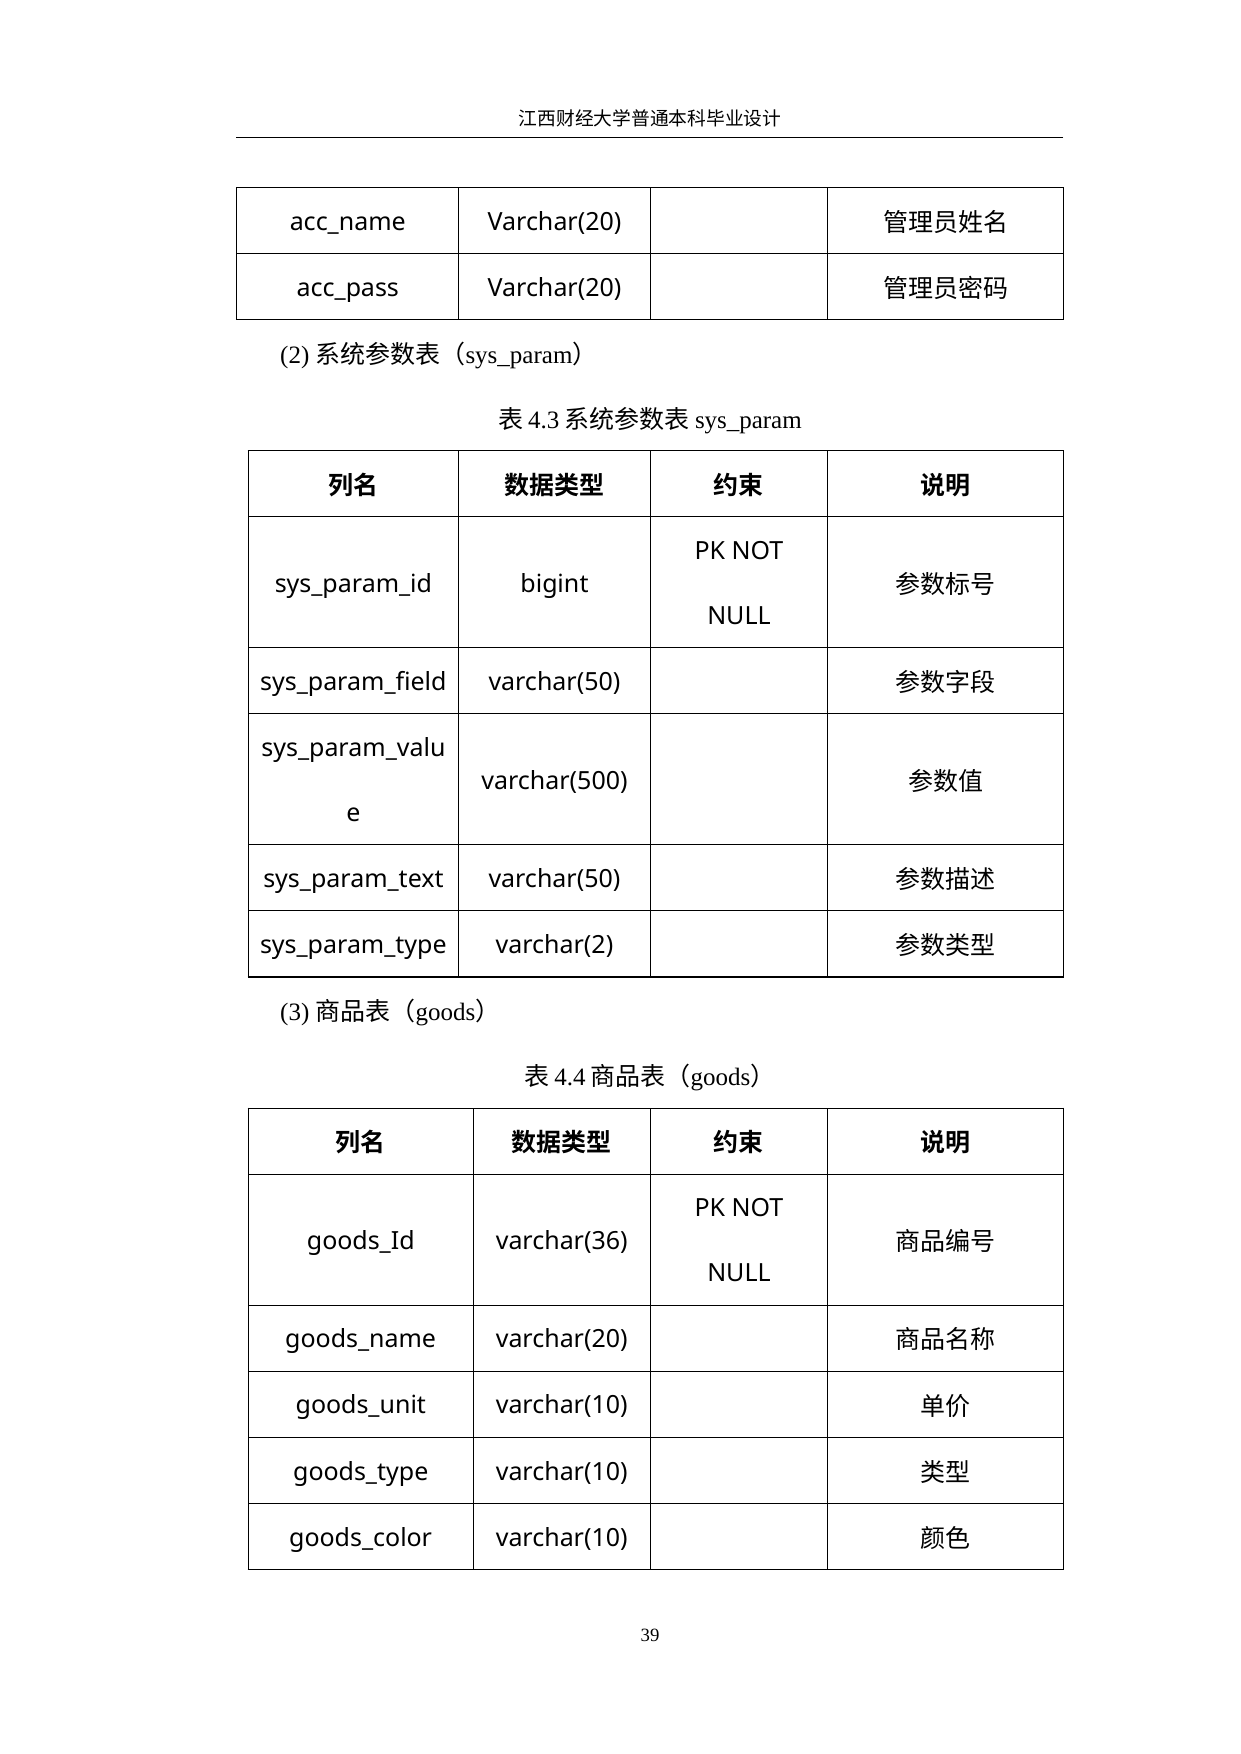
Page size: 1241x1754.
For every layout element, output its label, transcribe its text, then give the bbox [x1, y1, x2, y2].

table_cell bigint [459, 517, 650, 647]
table_cell [651, 911, 827, 976]
table_cell 商品名称 [828, 1306, 1063, 1371]
table_cell goods_type [249, 1438, 473, 1503]
table_cell goods_unit [249, 1372, 473, 1437]
table_cell sys_param_field [249, 648, 458, 713]
table_cell 参数类型 [828, 911, 1063, 976]
table_cell varchar(20) [474, 1306, 650, 1371]
table_cell 管理员密码 [828, 254, 1063, 319]
table_cell 类型 [828, 1438, 1063, 1503]
table_cell varchar(2) [459, 911, 650, 976]
table_header 列名 [249, 1109, 473, 1173]
text (3) 商品表（goods） [236, 977, 1063, 1042]
table_cell [651, 1504, 827, 1569]
table_cell [651, 1438, 827, 1503]
table_cell [651, 648, 827, 713]
table_header 说明 [828, 1109, 1063, 1173]
table_cell sys_param_type [249, 911, 458, 976]
table_cell 参数标号 [828, 517, 1063, 647]
table_cell acc_name [237, 188, 458, 253]
table_cell [651, 1306, 827, 1371]
table_cell varchar(36) [474, 1175, 650, 1304]
table_cell 管理员姓名 [828, 188, 1063, 253]
table_cell [651, 188, 827, 253]
table_header 约束 [651, 1109, 827, 1173]
table_header 列名 [249, 451, 458, 516]
table_cell 参数字段 [828, 648, 1063, 713]
table_cell varchar(10) [474, 1504, 650, 1569]
table_cell sys_param_value [249, 714, 458, 844]
table_cell 单价 [828, 1372, 1063, 1437]
table_header 数据类型 [459, 451, 650, 516]
table_cell varchar(500) [459, 714, 650, 844]
table_cell 参数描述 [828, 845, 1063, 910]
table_cell 颜色 [828, 1504, 1063, 1569]
table_cell 商品编号 [828, 1175, 1063, 1304]
text 表4.3系统参数表 sys_param [236, 385, 1063, 450]
table_cell goods_color [249, 1504, 473, 1569]
table_cell PK NOT NULL [651, 1175, 827, 1304]
text (2) 系统参数表（sys_param） [236, 320, 1063, 385]
table_cell Varchar(20) [459, 254, 650, 319]
table_cell varchar(50) [459, 845, 650, 910]
table_cell varchar(10) [474, 1372, 650, 1437]
table_header 说明 [828, 451, 1063, 516]
table_cell varchar(50) [459, 648, 650, 713]
table_cell Varchar(20) [459, 188, 650, 253]
table_header 数据类型 [474, 1109, 650, 1173]
table_cell [651, 714, 827, 844]
table_cell acc_pass [237, 254, 458, 319]
table_cell sys_param_text [249, 845, 458, 910]
table_cell varchar(10) [474, 1438, 650, 1503]
table_cell goods_name [249, 1306, 473, 1371]
table_cell 参数值 [828, 714, 1063, 844]
table_cell [651, 1372, 827, 1437]
table_cell [651, 845, 827, 910]
table_cell goods_Id [249, 1175, 473, 1304]
table_cell [651, 254, 827, 319]
text 表4.4商品表（goods） [236, 1042, 1063, 1107]
table_cell PK NOT NULL [651, 517, 827, 647]
table_cell sys_param_id [249, 517, 458, 647]
table_header 约束 [651, 451, 827, 516]
